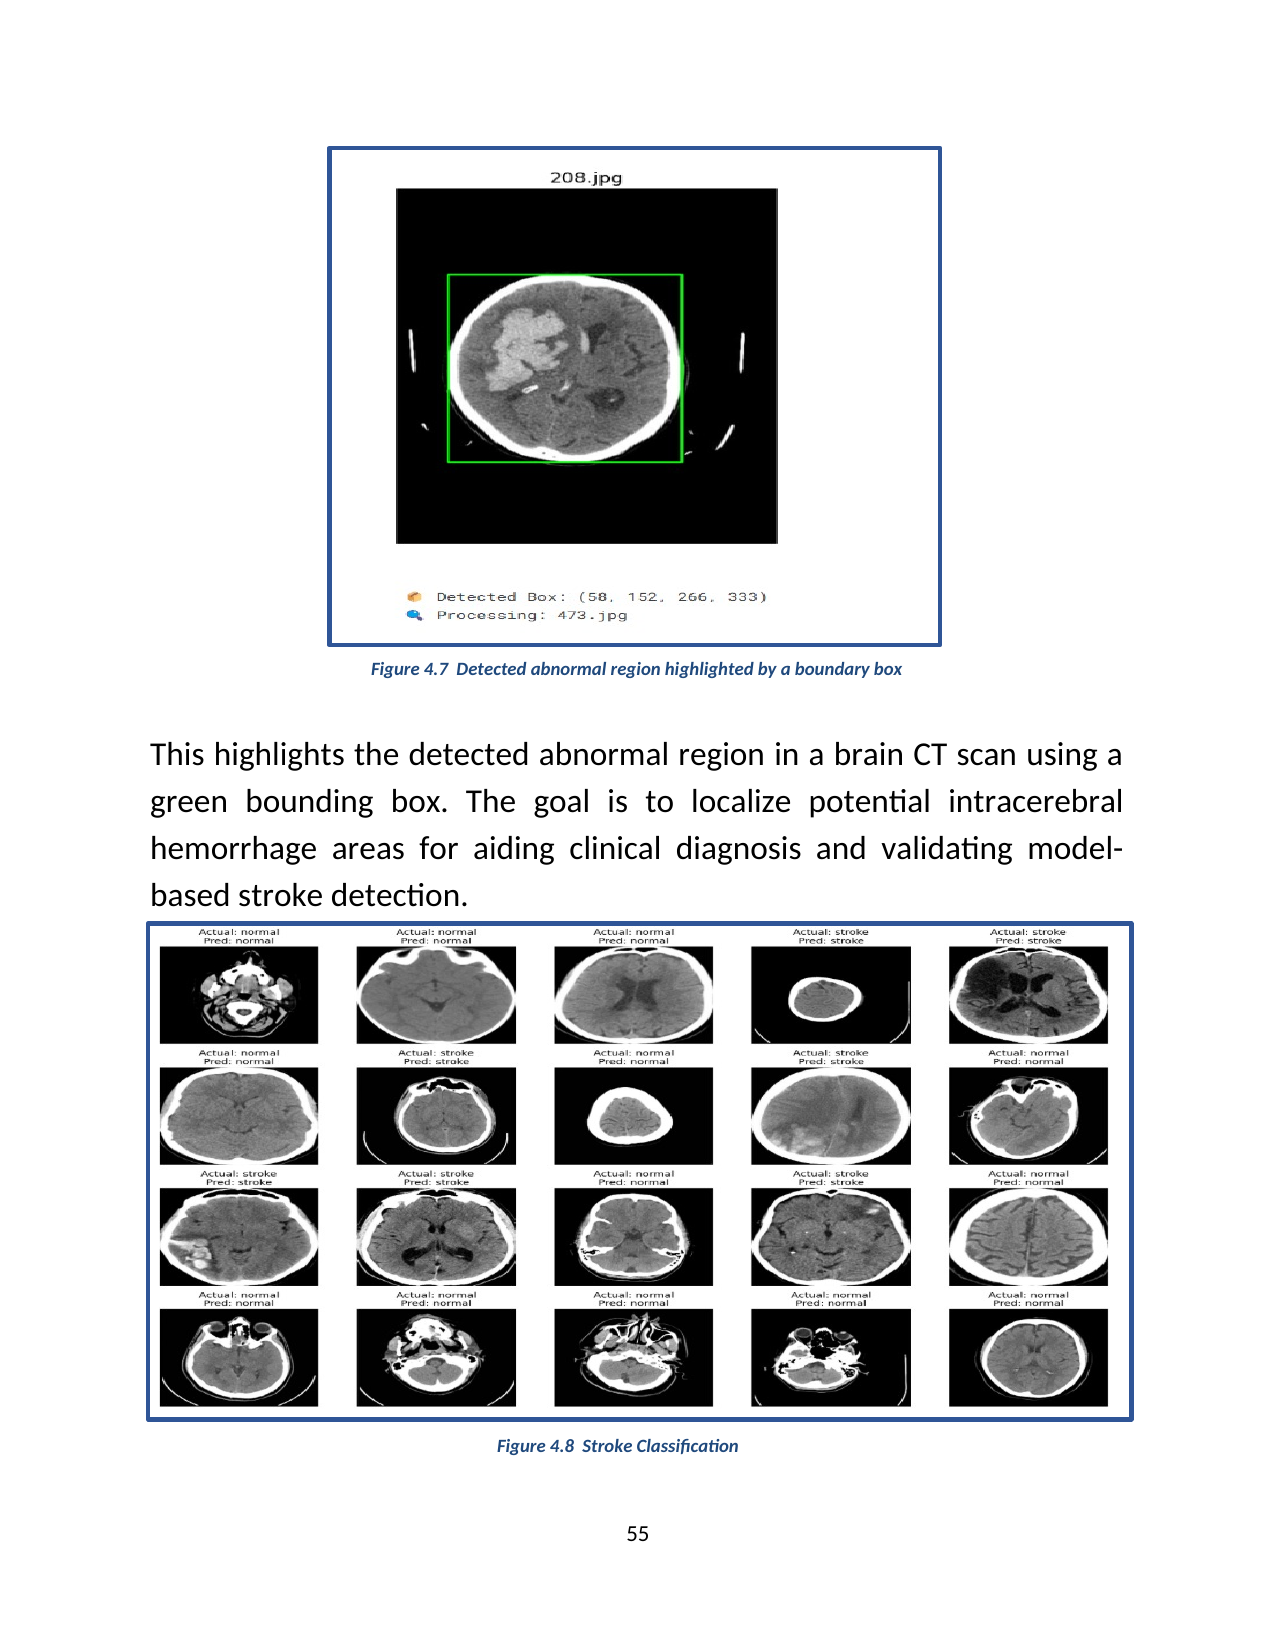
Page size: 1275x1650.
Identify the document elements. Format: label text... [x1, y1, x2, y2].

picture [333, 153, 938, 642]
picture [150, 926, 1125, 1416]
text This highlights the detected abnormal region in a brain CT scan using a green bounding box. The goal is to localize potential intracerebral hemorrhage areas for aiding clinical diagnosis and validating model-based stroke detection. [150, 733, 1125, 914]
